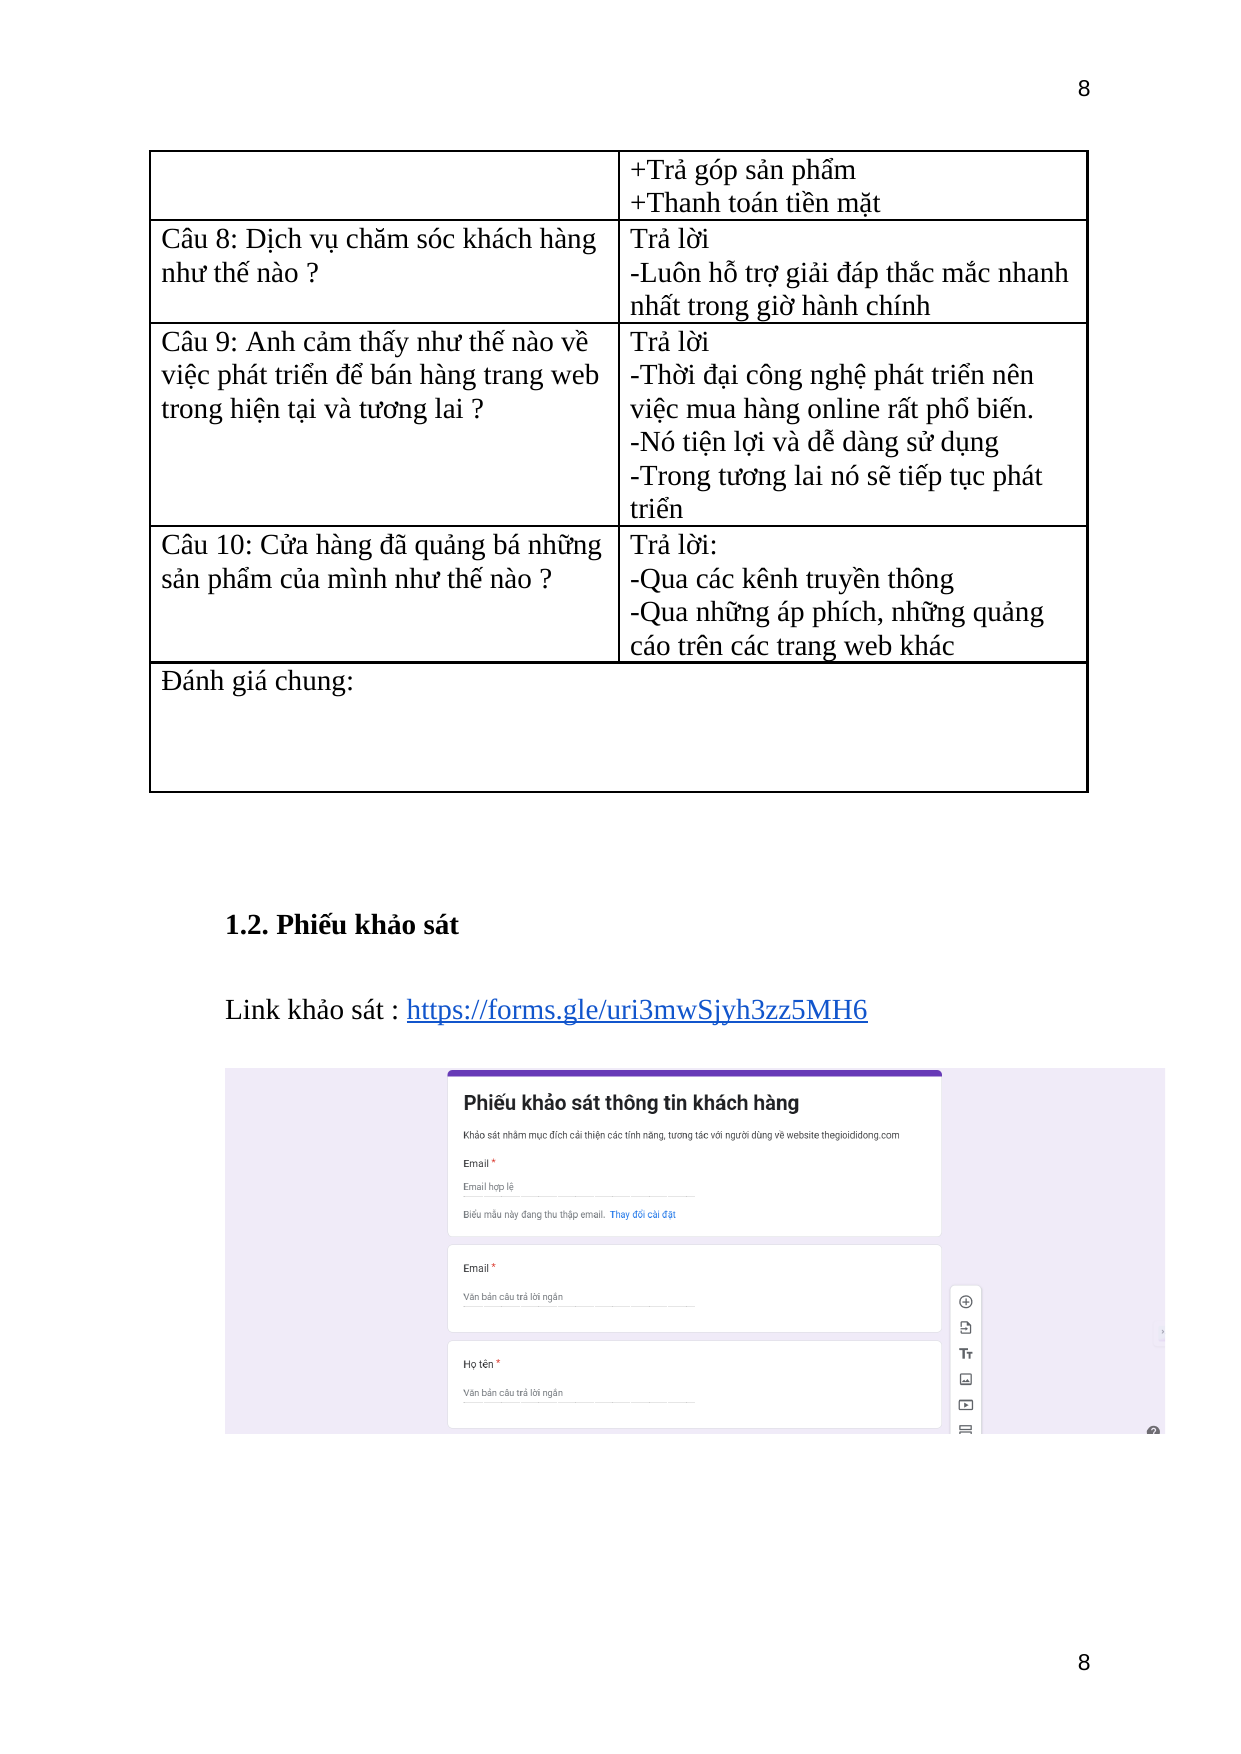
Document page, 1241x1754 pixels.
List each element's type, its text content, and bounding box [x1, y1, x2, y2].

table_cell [620, 152, 1086, 219]
table_cell Câu 10: Cửa hàng đã quảng bá những sản phẩm của mình như thế nào ? [151, 527, 618, 661]
table_cell Câu 9: Anh cảm thấy như thế nào về việc phát triển để bán hàng trang web trong hiện tại và tương lai ? [151, 324, 618, 525]
table_cell Đánh giá chung: [151, 664, 1086, 791]
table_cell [151, 152, 618, 219]
table_cell Trả lời: -Qua các kênh truyền thông -Qua những áp phích, những quảng cáo trên các trang web khác [620, 527, 1086, 661]
table_cell Trả lời -Thời đại công nghệ phát triển nên việc mua hàng online rất phổ biến. -Nó tiện lợi và dễ dàng sử dụng -Trong tương lai nó sẽ tiếp tục phát triển [620, 324, 1086, 525]
text Link khảo sát : https://forms.gle/uri3mwSjyh3zz5MH6 [150, 992, 1090, 1025]
picture [225, 1068, 1166, 1434]
table_cell Câu 8: Dịch vụ chăm sóc khách hàng như thế nào ? [151, 221, 618, 322]
subtitle 1.2. Phiếu khảo sát [150, 907, 1090, 941]
table_cell Trả lời -Luôn hỗ trợ giải đáp thắc mắc nhanh nhất trong giờ hành chính [620, 221, 1086, 322]
